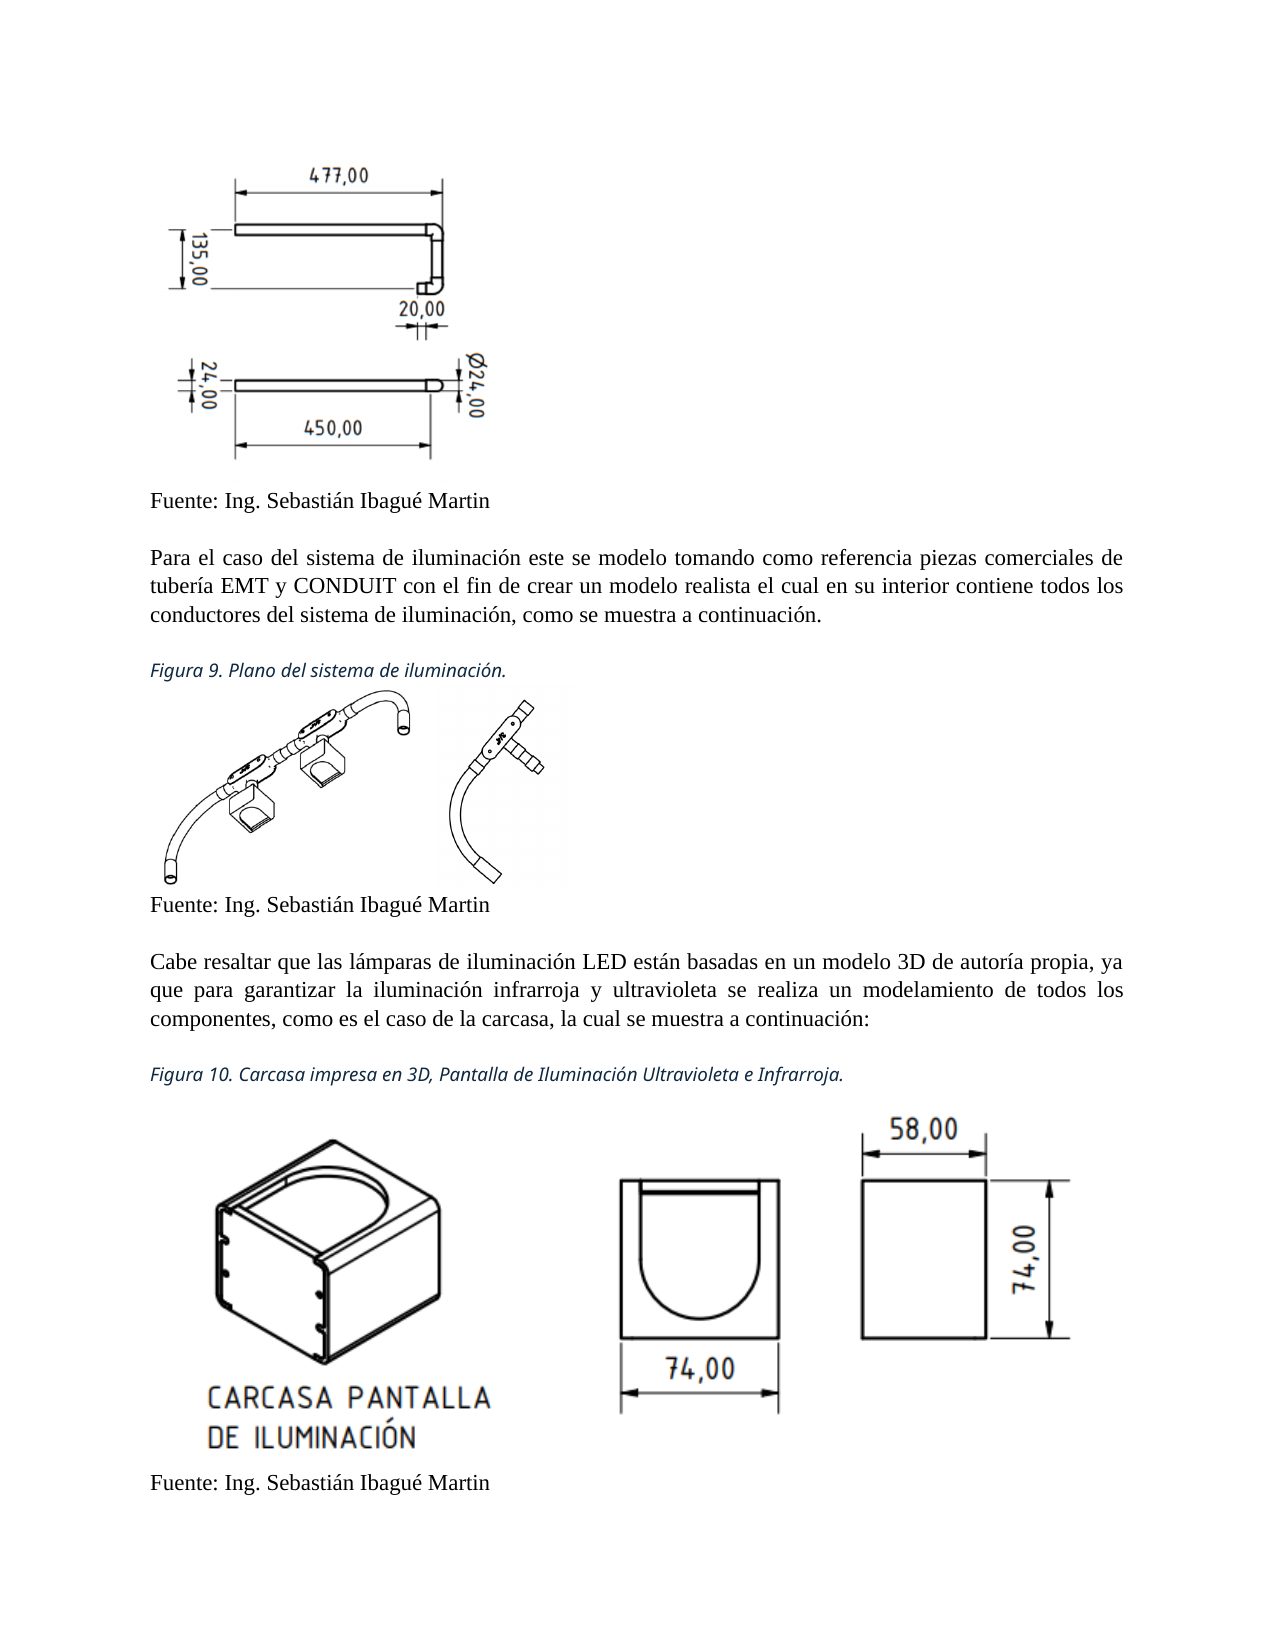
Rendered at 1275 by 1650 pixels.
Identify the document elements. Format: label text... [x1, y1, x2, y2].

text Fuente: Ing. Sebastián Ibagué Martin [150, 891, 1125, 917]
text Figura 10. Carcasa impresa en 3D, Pantalla de Iluminación Ultravioleta e Infrarroja. [150, 1061, 1125, 1087]
text Fuente: Ing. Sebastián Ibagué Martin [150, 487, 1125, 513]
text Cabe resaltar que las lámparas de iluminación LED están basadas en un modelo 3D de autoría propia, ya que para garantizar la iluminación infrarroja y ultravioleta se realiza un modelamiento de todos los componentes, como es el caso de la carcasa, la cual se muestra a continuación: [150, 948, 1125, 1031]
picture [435, 683, 575, 889]
text Fuente: Ing. Sebastián Ibagué Martin [150, 1469, 1125, 1495]
picture [150, 683, 430, 889]
text Para el caso del sistema de iluminación este se modelo tomando como referencia piezas comerciales de tubería EMT y CONDUIT con el fin de crear un modelo realista el cual en su interior contiene todos los conductores del sistema de iluminación, como se muestra a continuación. [150, 544, 1125, 627]
text Figura 9. Plano del sistema de iluminación. [150, 658, 1125, 683]
